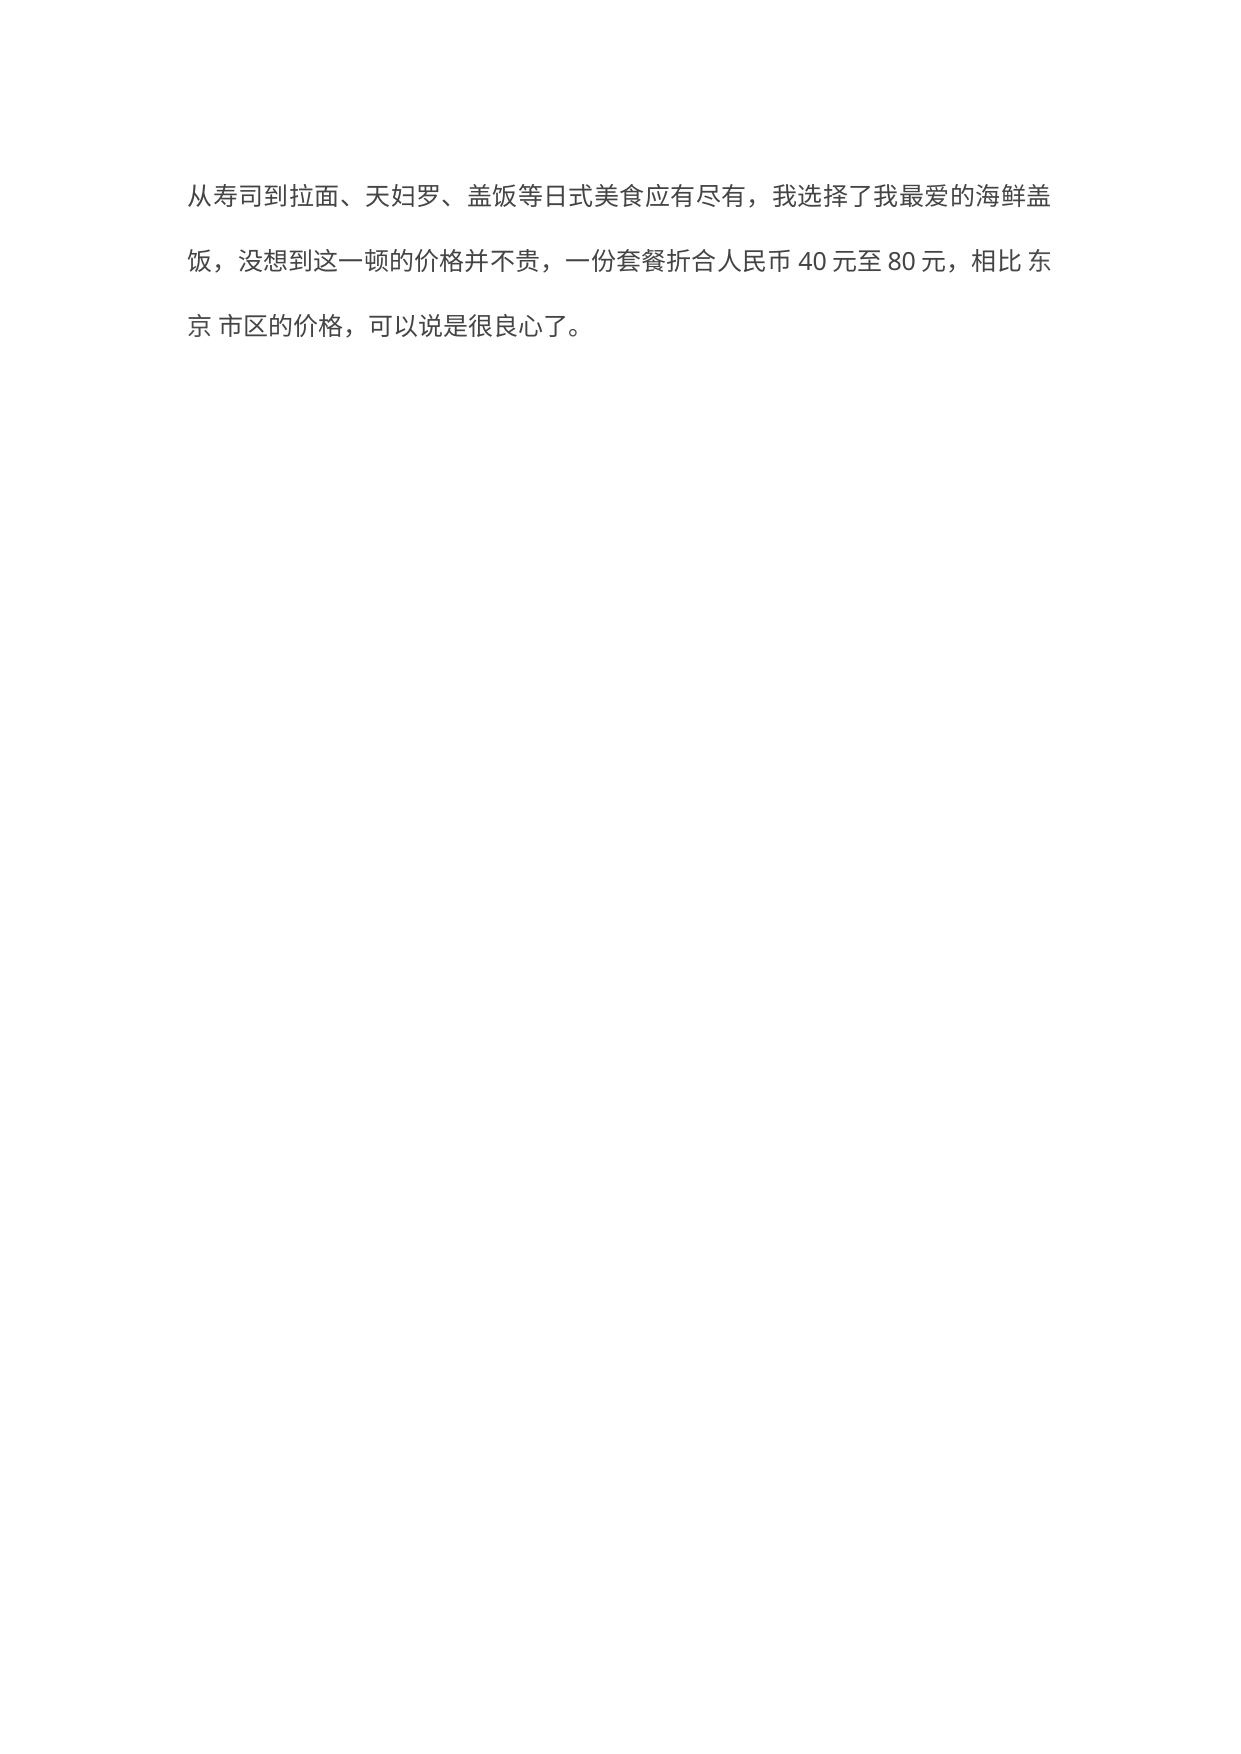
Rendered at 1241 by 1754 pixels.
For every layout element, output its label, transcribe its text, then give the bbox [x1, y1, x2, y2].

text 从寿司到拉面、天妇罗、盖饭等日式美食应有尽有，我选择了我最爱的海鲜盖饭，没想到这一顿的价格并不贵，一份套餐折合人民币40元至80元，相比 东京 市区的价格，可以说是很良心了。 [187, 162, 1053, 357]
